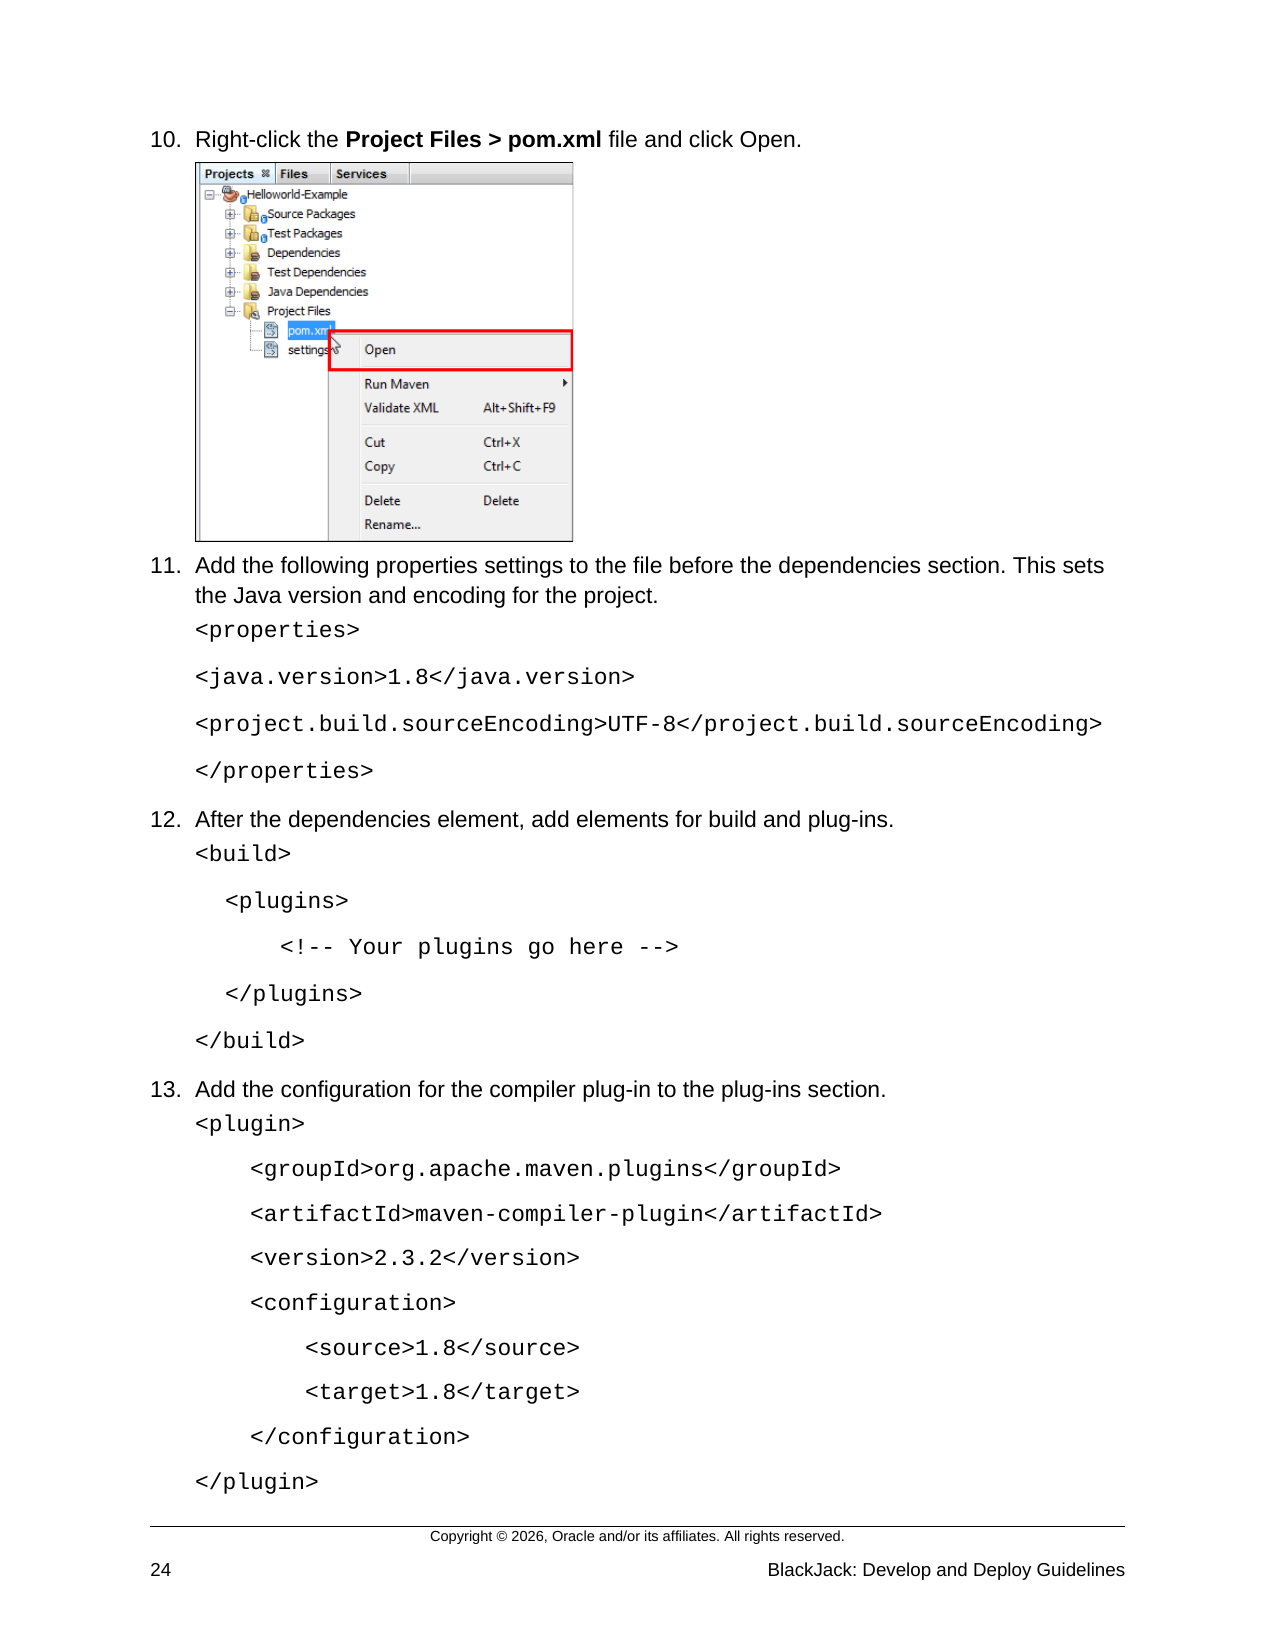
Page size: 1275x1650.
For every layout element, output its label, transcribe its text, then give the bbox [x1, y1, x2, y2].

text Add the configuration for the compiler plug-in to the plug-ins section. [150, 1076, 1125, 1102]
text <plugin> [195, 1112, 1125, 1138]
text <plugins> [195, 889, 1125, 915]
text Add the following properties settings to the file before the dependencies section. This sets the Java version and encoding for the project. [150, 552, 1125, 608]
text </plugins> [195, 982, 1125, 1008]
text <groupId>org.apache.maven.plugins</groupId> [195, 1157, 1125, 1183]
text <properties> [195, 619, 1125, 644]
text </plugin> [195, 1470, 1125, 1496]
text <project.build.sourceEncoding>UTF-8</project.build.sourceEncoding> [195, 712, 1125, 738]
text <configuration> [195, 1291, 1125, 1317]
text </build> [195, 1029, 1125, 1055]
text <!-- Your plugins go here --> [195, 936, 1125, 962]
text <java.version>1.8</java.version> [195, 665, 1125, 691]
text <artifactId>maven-compiler-plugin</artifactId> [195, 1202, 1125, 1228]
text </configuration> [195, 1425, 1125, 1451]
text <target>1.8</target> [195, 1381, 1125, 1407]
text Right-click the Project Files > pom.xml file and click Open. [150, 126, 1125, 153]
picture [195, 162, 574, 542]
text <source>1.8</source> [195, 1336, 1125, 1362]
text <version>2.3.2</version> [195, 1247, 1125, 1272]
text </properties> [195, 759, 1125, 785]
text After the dependencies element, add elements for build and plug-ins. [150, 806, 1125, 832]
text <build> [195, 842, 1125, 868]
